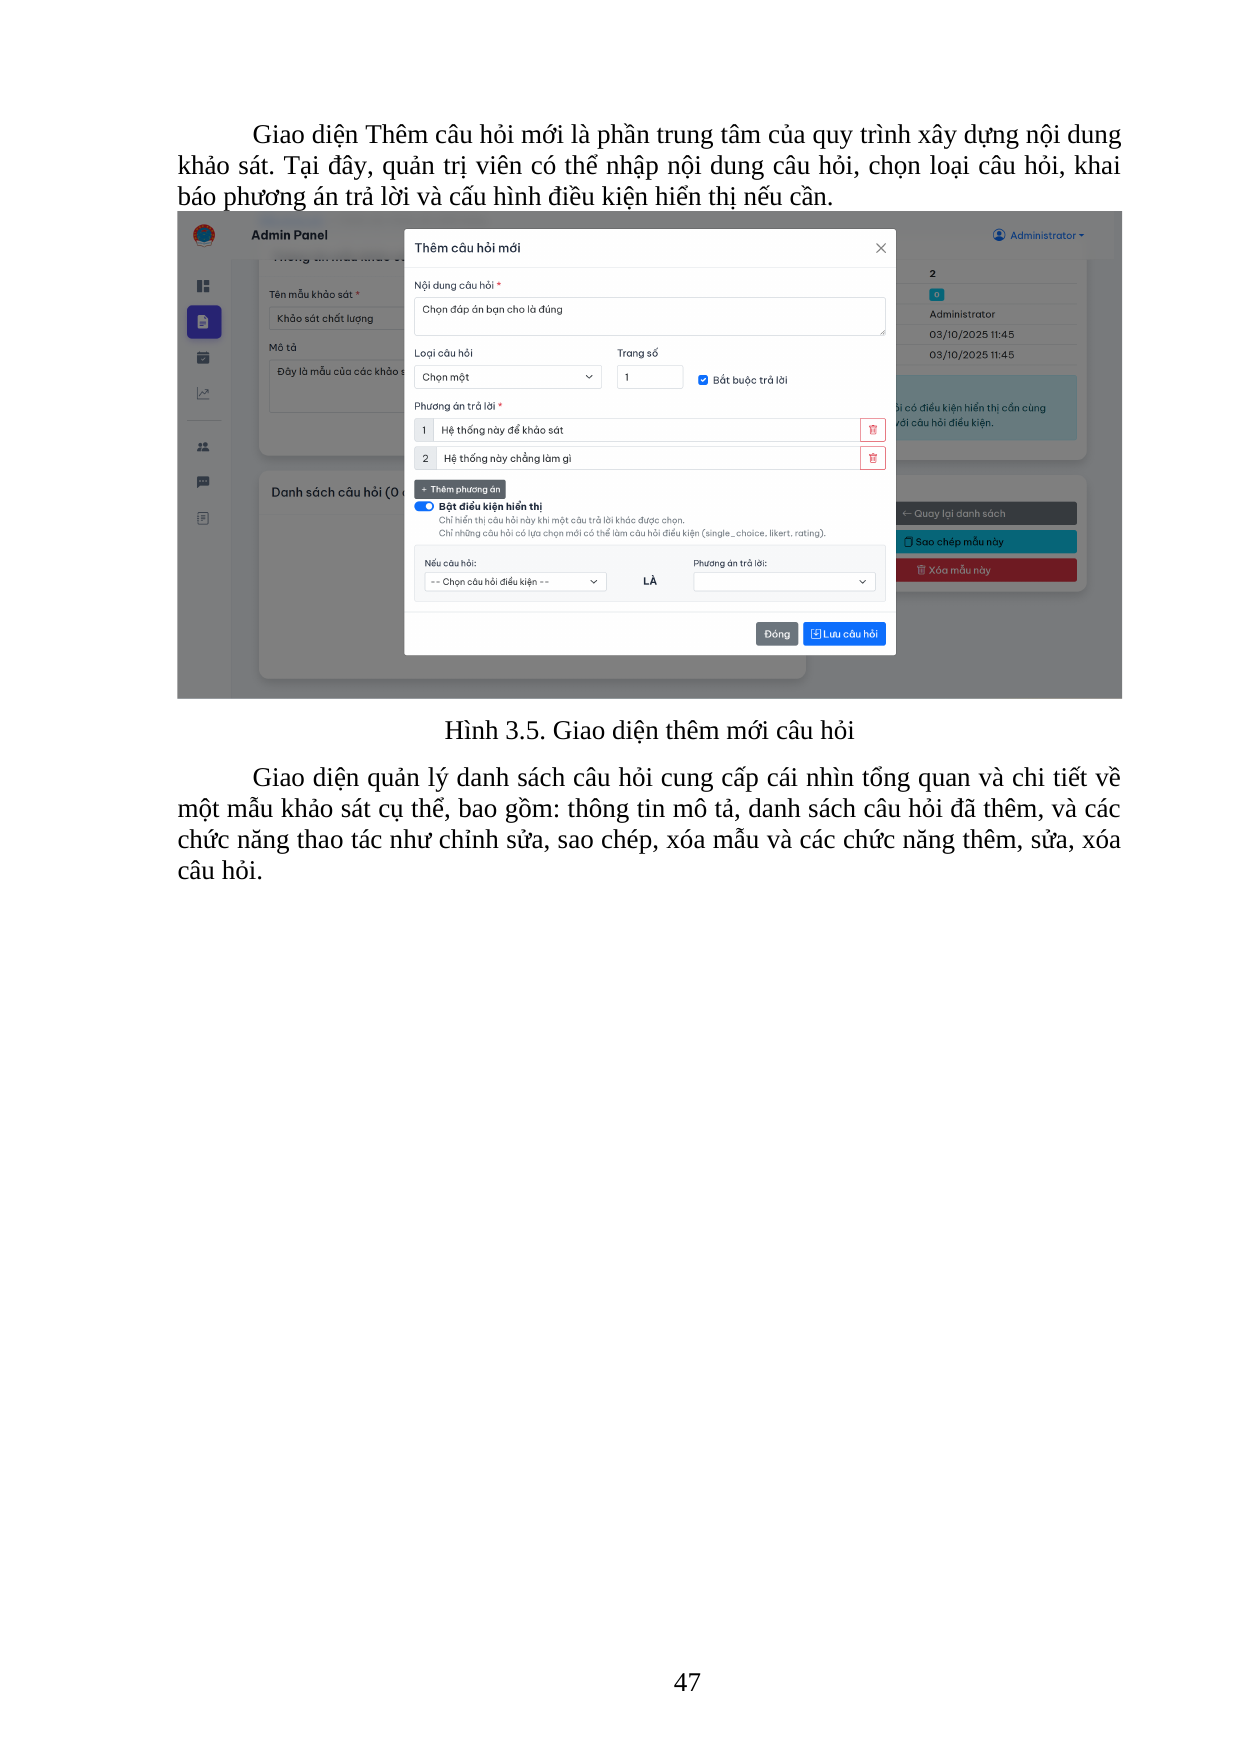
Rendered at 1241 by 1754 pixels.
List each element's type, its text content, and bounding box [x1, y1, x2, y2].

text Hình 3.5. Giao diện thêm mới câu hỏi [177, 714, 1122, 745]
text Giao diện Thêm câu hỏi mới là phần trung tâm của quy trình xây dựng nội dung khảo sát. Tại đây, quản trị viên có thể nhập nội dung câu hỏi, chọn loại câu hỏi, khai báo phương án trả lời và cấu hình điều kiện hiển thị nếu cần. [177, 118, 1122, 211]
picture [177, 211, 1123, 699]
text Giao diện quản lý danh sách câu hỏi cung cấp cái nhìn tổng quan và chi tiết về một mẫu khảo sát cụ thể, bao gồm: thông tin mô tả, danh sách câu hỏi đã thêm, và các chức năng thao tác như chỉnh sửa, sao chép, xóa mẫu và các chức năng thêm, sửa, xóa câu hỏi. [177, 761, 1122, 886]
